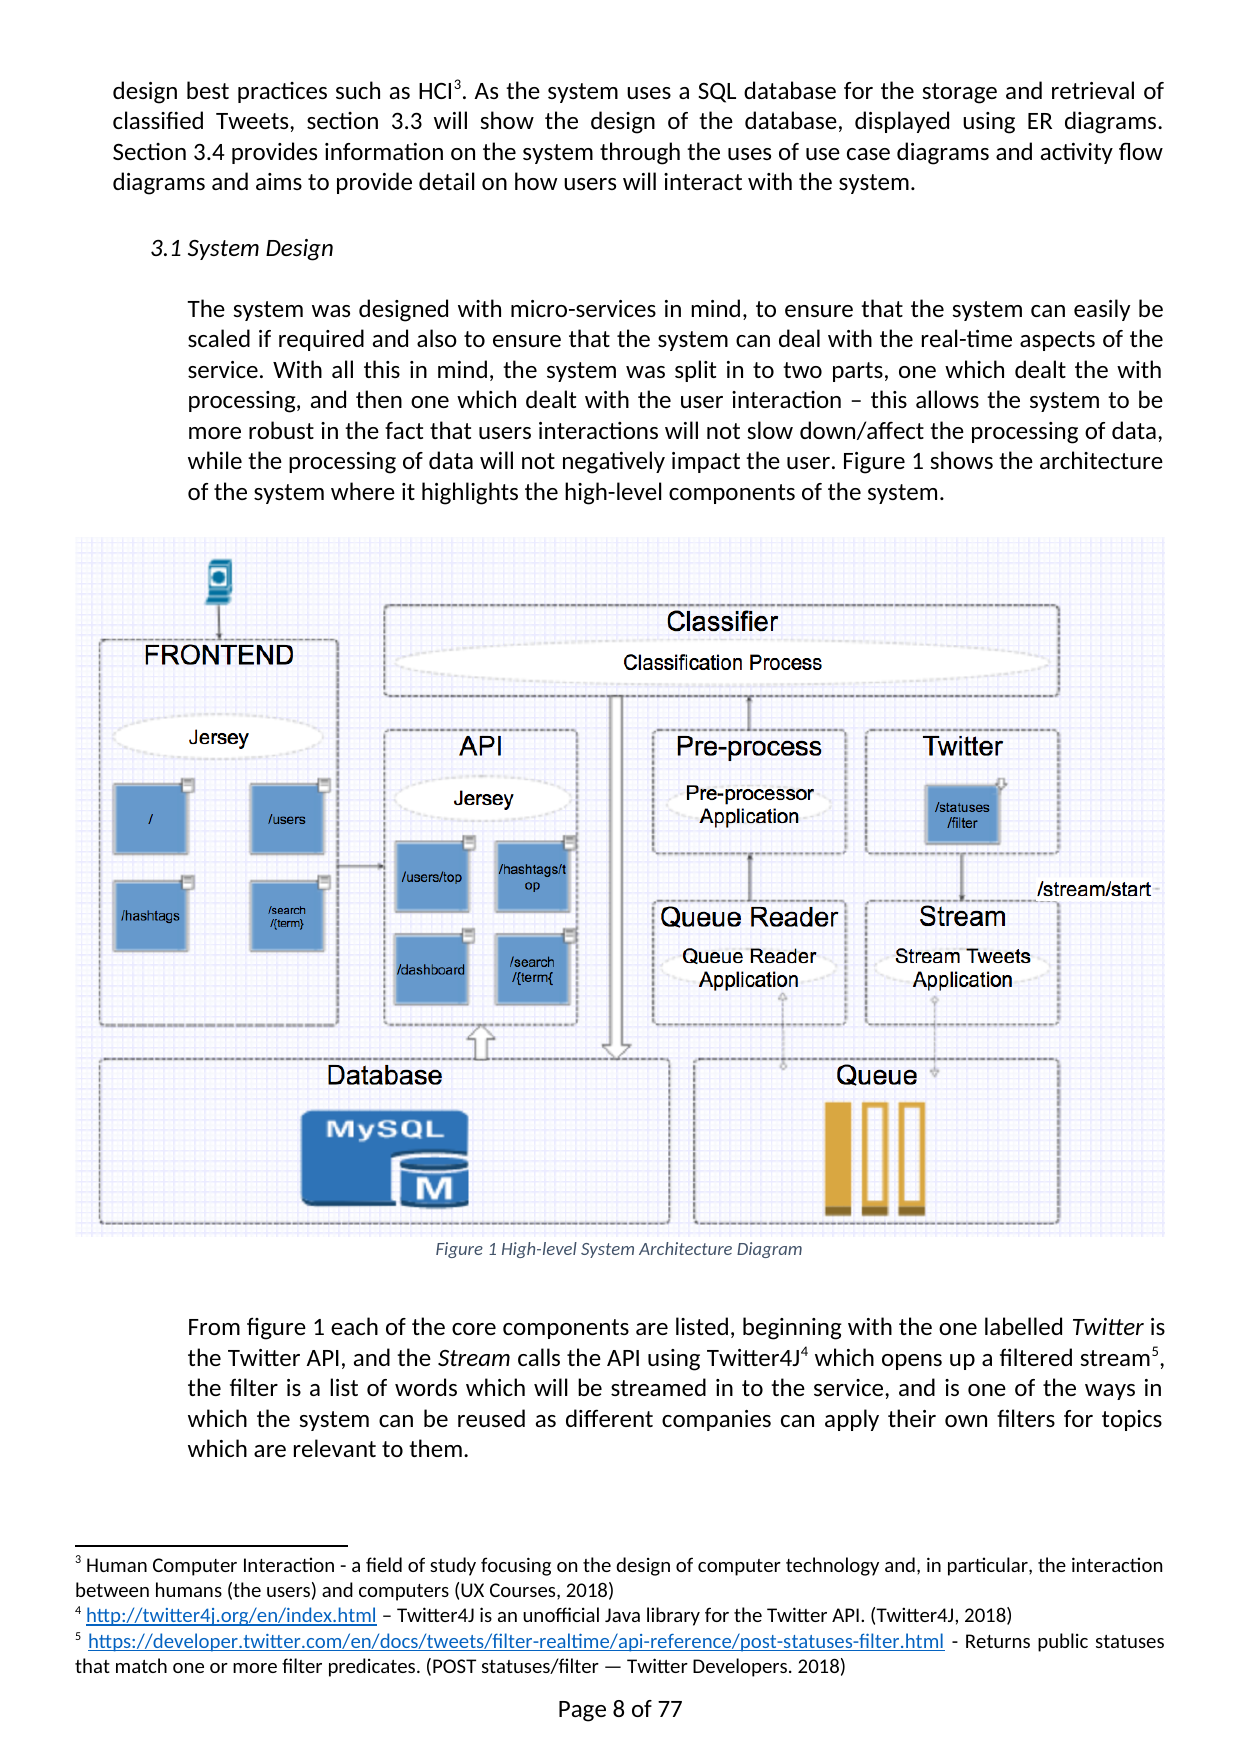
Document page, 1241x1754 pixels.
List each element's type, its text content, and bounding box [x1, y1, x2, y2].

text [112, 75, 1165, 197]
text The system was designed with micro-services in mind, to ensure that the system can easily be scaled if required and also to ensure that the system can deal with the real-time aspects of the service. With all this in mind, the system was split in to two parts, one which dealt the with processing, and then one which dealt with the user interaction – this allows the system to be more robust in the fact that users interactions will not slow down/affect the processing of data, while the processing of data will not negatively impact the user. Figure 1 shows the architecture of the system where it highlights the high-level components of the system. [187, 293, 1165, 506]
picture [75, 537, 1165, 1237]
text Figure 1 High-level System Architecture Diagram [75, 1237, 1165, 1260]
subtitle System Design [150, 232, 1165, 262]
text From figure 1 each of the core components are listed, beginning with the one labelled Twitter is the Twitter API, and the Stream calls the API using Twitter4J which opens up a filtered stream, the filter is a list of words which will be streamed in to the service, and is one of the ways in which the system can be reused as different companies can apply their own filters for topics which are relevant to them. [187, 1311, 1165, 1464]
